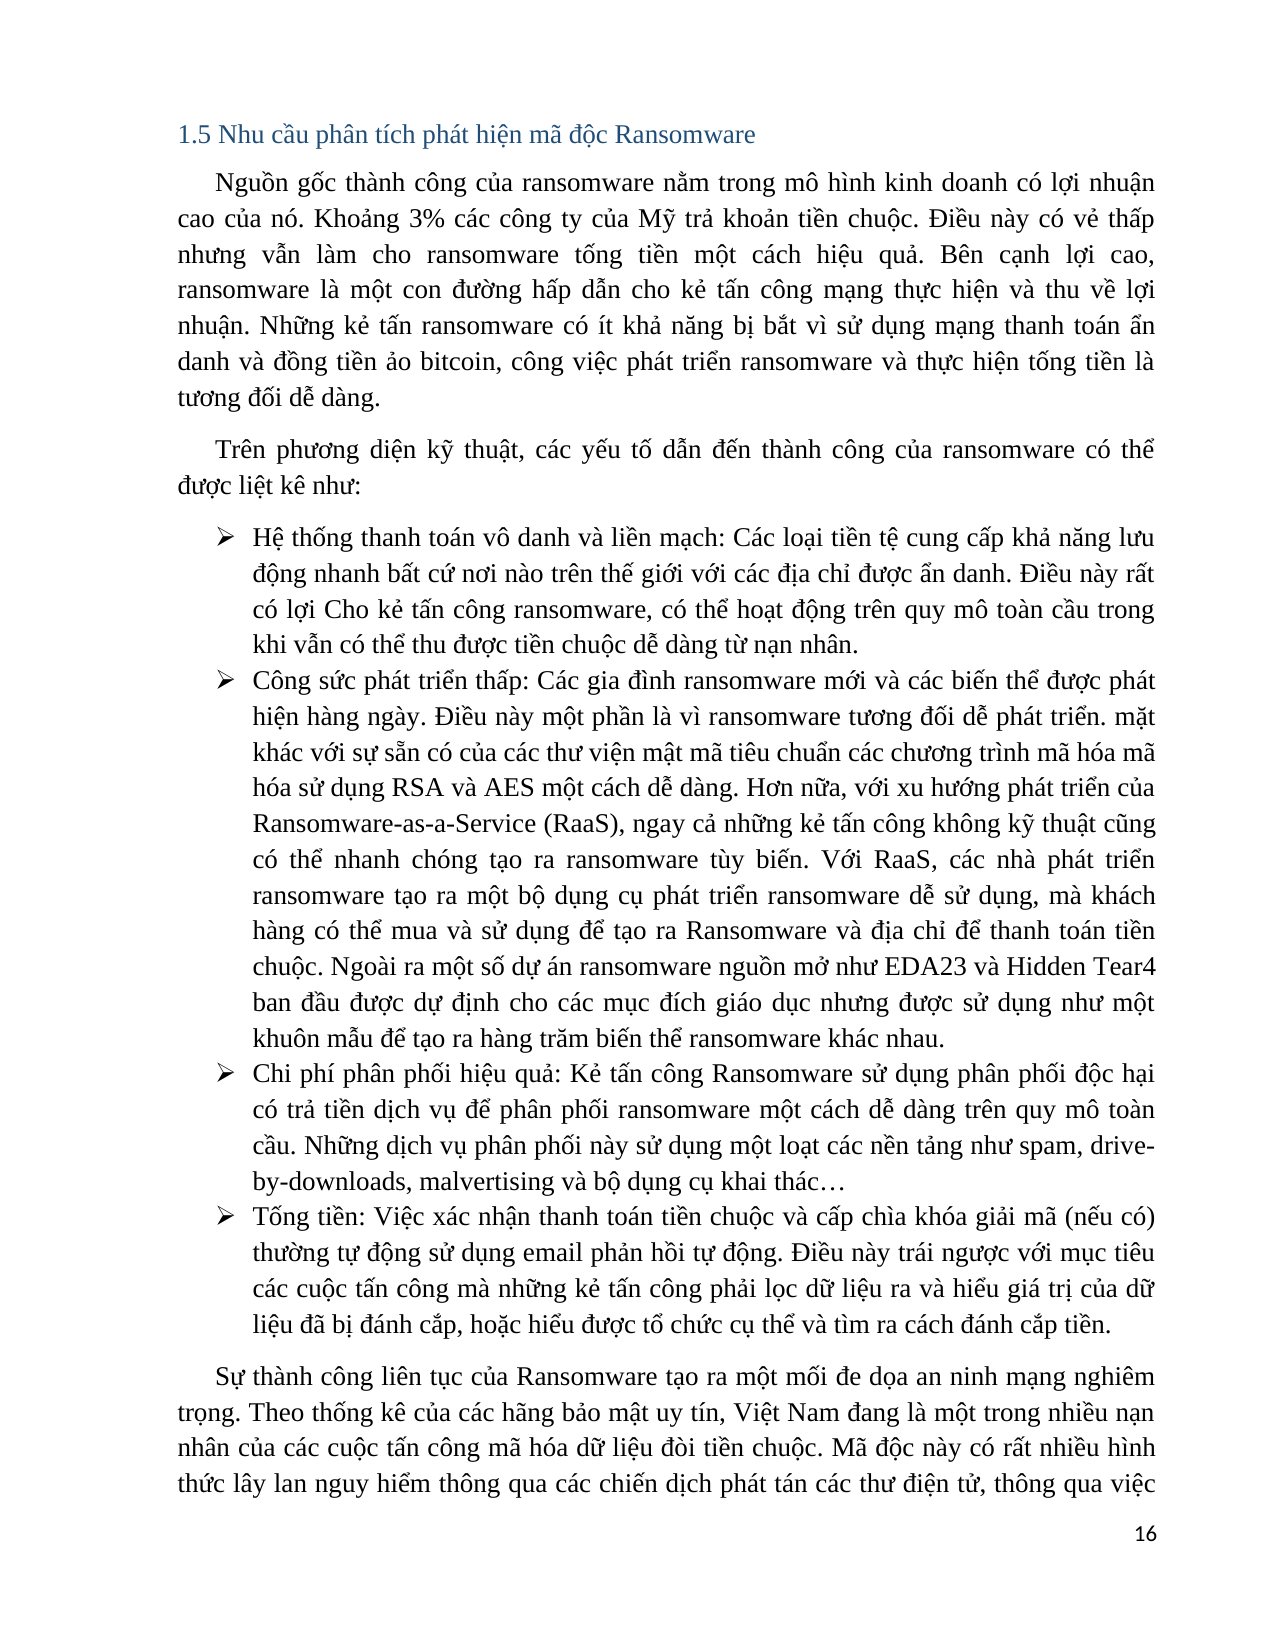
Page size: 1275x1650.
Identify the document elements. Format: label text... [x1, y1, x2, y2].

list Hệ thống thanh toán vô danh và liền mạch: Các loại tiền tệ cung cấp khả năng lưu động nhanh bất cứ nơi nào trên thế giới với các địa chỉ được ẩn danh. Điều này rất có lợi Cho kẻ tấn công ransomware, có thể hoạt động trên quy mô toàn cầu trong khi vẫn có thể thu được tiền chuộc dễ dàng từ nạn nhân. [215, 521, 1157, 660]
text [177, 1360, 1157, 1498]
subtitle 1.5 Nhu cầu phân tích phát hiện mã độc Ransomware [177, 118, 1157, 149]
list Chi phí phân phối hiệu quả: Kẻ tấn công Ransomware sử dụng phân phối độc hại có trả tiền dịch vụ để phân phối ransomware một cách dễ dàng trên quy mô toàn cầu. Những dịch vụ phân phối này sử dụng một loạt các nền tảng như spam, drive-by-downloads, malvertising và bộ dụng cụ khai thác… [215, 1057, 1157, 1196]
text Nguồn gốc thành công của ransomware nằm trong mô hình kinh doanh có lợi nhuận cao của nó. Khoảng 3% các công ty của Mỹ trả khoản tiền chuộc. Điều này có vẻ thấp nhưng vẫn làm cho ransomware tống tiền một cách hiệu quả. Bên cạnh lợi cao, ransomware là một con đường hấp dẫn cho kẻ tấn công mạng thực hiện và thu về lợi nhuận. Những kẻ tấn ransomware có ít khả năng bị bắt vì sử dụng mạng thanh toán ẩn danh và đồng tiền ảo bitcoin, công việc phát triển ransomware và thực hiện tống tiền là tương đối dễ dàng. [177, 166, 1157, 412]
list Tống tiền: Việc xác nhận thanh toán tiền chuộc và cấp chìa khóa giải mã (nếu có) thường tự động sử dụng email phản hồi tự động. Điều này trái ngược với mục tiêu các cuộc tấn công mà những kẻ tấn công phải lọc dữ liệu ra và hiểu giá trị của dữ liệu đã bị đánh cắp, hoặc hiểu được tổ chức cụ thể và tìm ra cách đánh cắp tiền. [215, 1200, 1157, 1339]
text Trên phương diện kỹ thuật, các yếu tố dẫn đến thành công của ransomware có thể được liệt kê như: [177, 433, 1157, 500]
list Công sức phát triển thấp: Các gia đình ransomware mới và các biến thể được phát hiện hàng ngày. Điều này một phần là vì ransomware tương đối dễ phát triển. mặt khác với sự sẵn có của các thư viện mật mã tiêu chuẩn các chương trình mã hóa mã hóa sử dụng RSA và AES một cách dễ dàng. Hơn nữa, với xu hướng phát triển của Ransomware-as-a-Service (RaaS), ngay cả những kẻ tấn công không kỹ thuật cũng có thể nhanh chóng tạo ra ransomware tùy biến. Với RaaS, các nhà phát triển ransomware tạo ra một bộ dụng cụ phát triển ransomware dễ sử dụng, mà khách hàng có thể mua và sử dụng để tạo ra Ransomware và địa chỉ để thanh toán tiền chuộc. Ngoài ra một số dự án ransomware nguồn mở như EDA23 và Hidden Tear4 ban đầu được dự định cho các mục đích giáo dục nhưng được sử dụng như một khuôn mẫu để tạo ra hàng trăm biến thể ransomware khác nhau. [215, 664, 1157, 1053]
